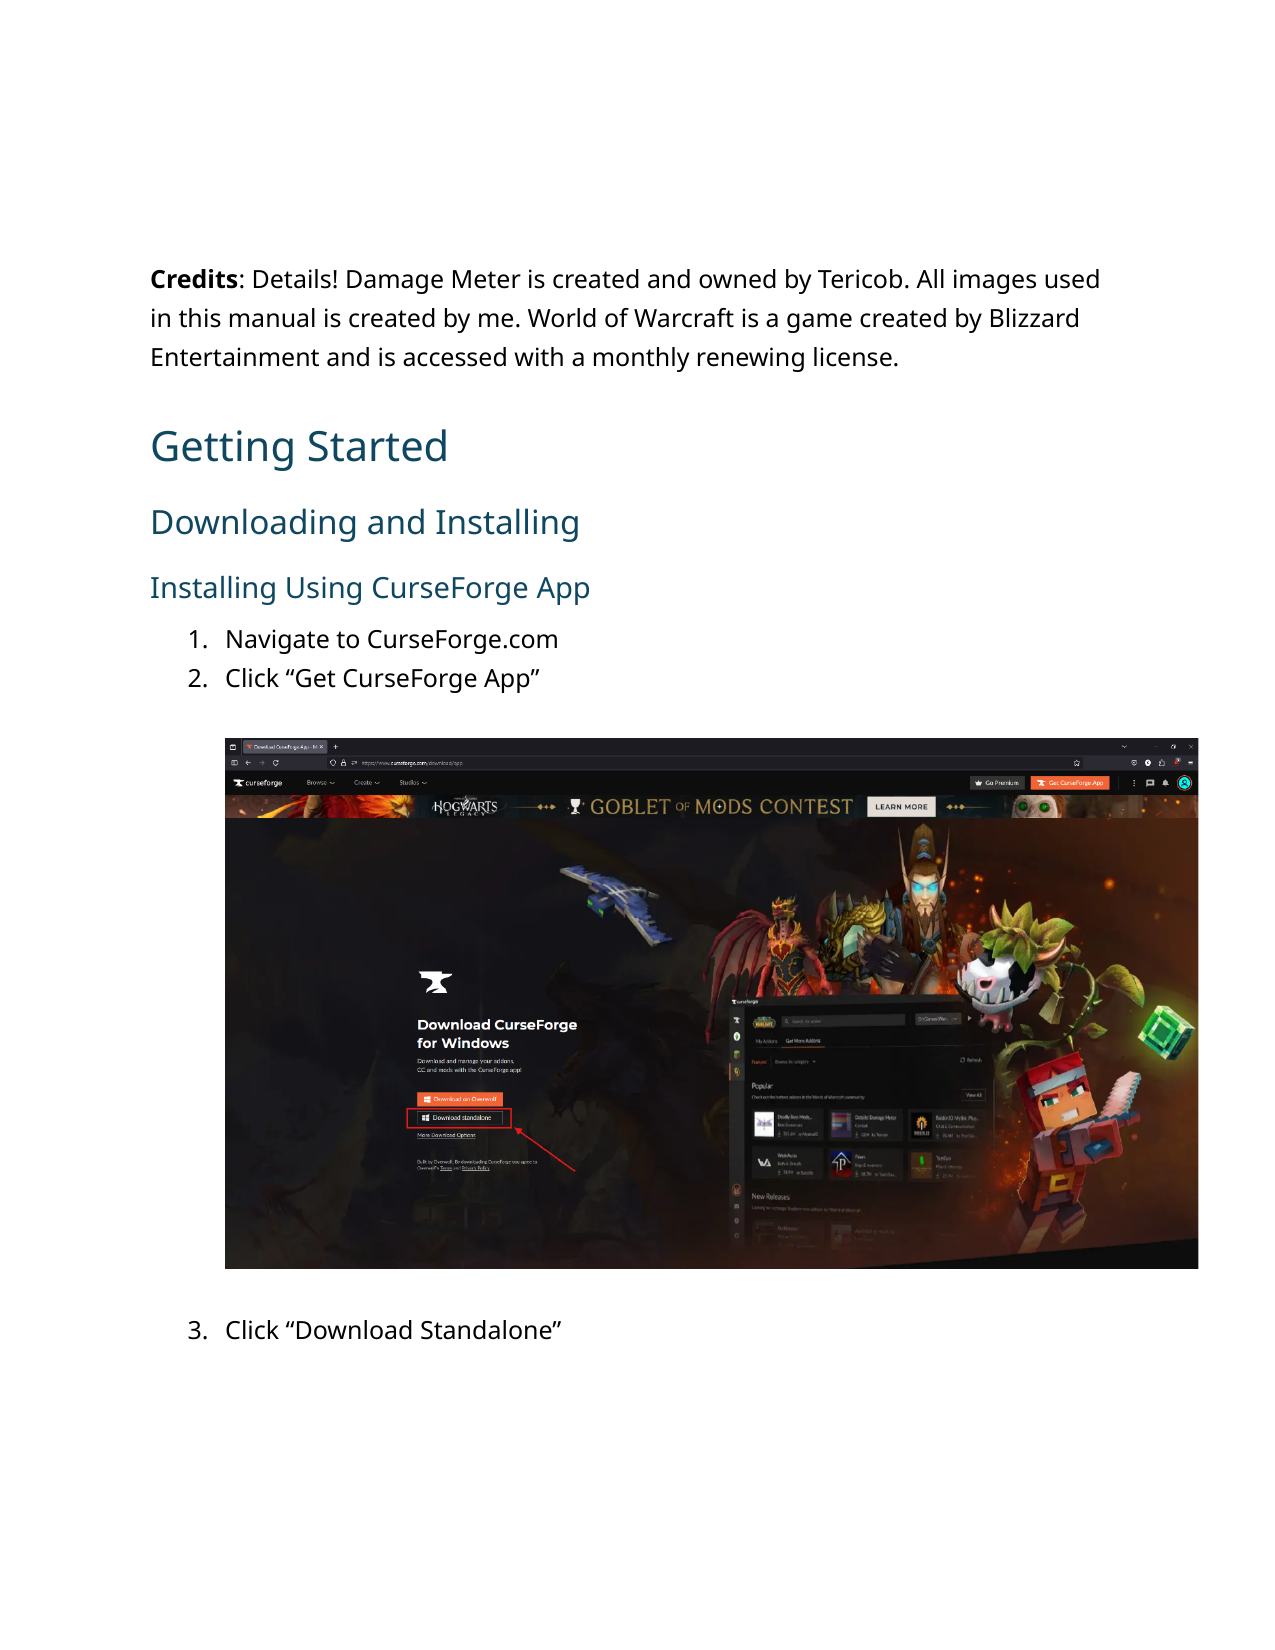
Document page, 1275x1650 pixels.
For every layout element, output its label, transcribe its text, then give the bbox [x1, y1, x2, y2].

text Credits: Details! Damage Meter is created and owned by Tericob. All images used in this manual is created by me. World of Warcraft is a game created by Blizzard Entertainment and is accessed with a monthly renewing license. [150, 262, 1125, 374]
picture [225, 738, 1199, 1269]
list Click “Download Standalone” [187, 1313, 1125, 1347]
subtitle Downloading and Installing [150, 498, 1125, 544]
subtitle Installing Using CurseForge App [150, 567, 1125, 607]
subtitle Getting Started [150, 417, 1125, 473]
list Navigate to CurseForge.com [187, 621, 1125, 655]
list Click “Get CurseForge App” [187, 661, 1125, 694]
